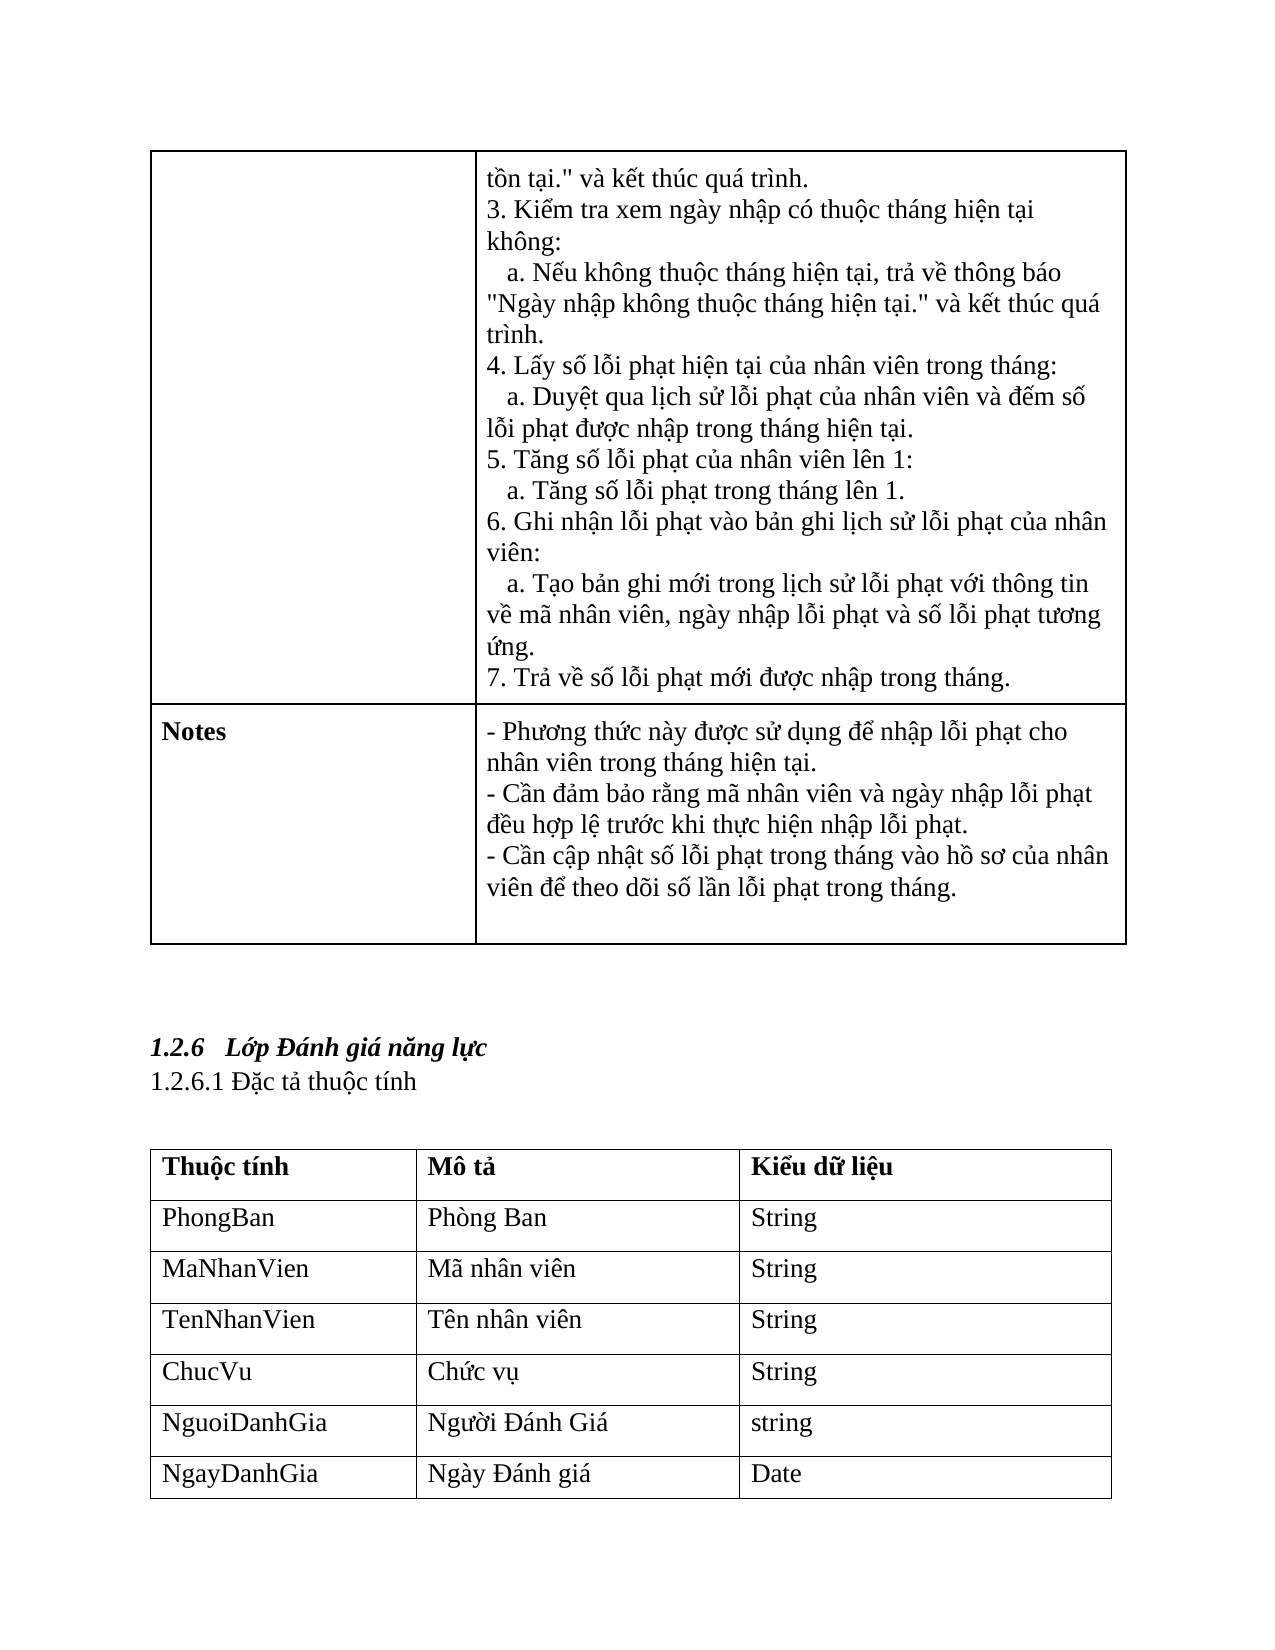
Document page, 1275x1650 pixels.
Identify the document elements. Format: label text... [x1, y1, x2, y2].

table_header Kiểu dữ liệu [740, 1150, 1111, 1200]
table_cell NguoiDanhGia [151, 1406, 416, 1456]
table_cell Chức vụ [417, 1355, 739, 1405]
table_cell Mã nhân viên [417, 1252, 739, 1302]
table_cell Notes [152, 705, 475, 943]
table_cell TenNhanVien [151, 1304, 416, 1354]
table_cell string [740, 1406, 1111, 1456]
text 1.2.6.1 Đặc tả thuộc tính [150, 1065, 1125, 1096]
table_cell NgayDanhGia [151, 1457, 416, 1498]
table_cell Người Đánh Giá [417, 1406, 739, 1456]
table_cell String [740, 1304, 1111, 1354]
table_cell Phòng Ban [417, 1201, 739, 1251]
table_cell ChucVu [151, 1355, 416, 1405]
table_cell Tên nhân viên [417, 1304, 739, 1354]
table_cell String [740, 1355, 1111, 1405]
table_cell MaNhanVien [151, 1252, 416, 1302]
subtitle Lớp Đánh giá năng lực [150, 1031, 1125, 1062]
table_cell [477, 152, 1125, 702]
table_header Mô tả [417, 1150, 739, 1200]
table_cell String [740, 1201, 1111, 1251]
table_header Thuộc tính [151, 1150, 416, 1200]
table_cell - Phương thức này được sử dụng để nhập lỗi phạt cho nhân viên trong tháng hiện tại. - Cần đảm bảo rằng mã nhân viên và ngày nhập lỗi phạt đều hợp lệ trước khi thực hiện nhập lỗi phạt. - Cần cập nhật số lỗi phạt trong tháng vào hồ sơ của nhân viên để theo dõi số lần lỗi phạt trong tháng. [477, 705, 1125, 943]
table_cell PhongBan [151, 1201, 416, 1251]
table_cell Ngày Đánh giá [417, 1457, 739, 1498]
table_cell Date [740, 1457, 1111, 1498]
table_cell String [740, 1252, 1111, 1302]
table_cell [152, 152, 475, 702]
